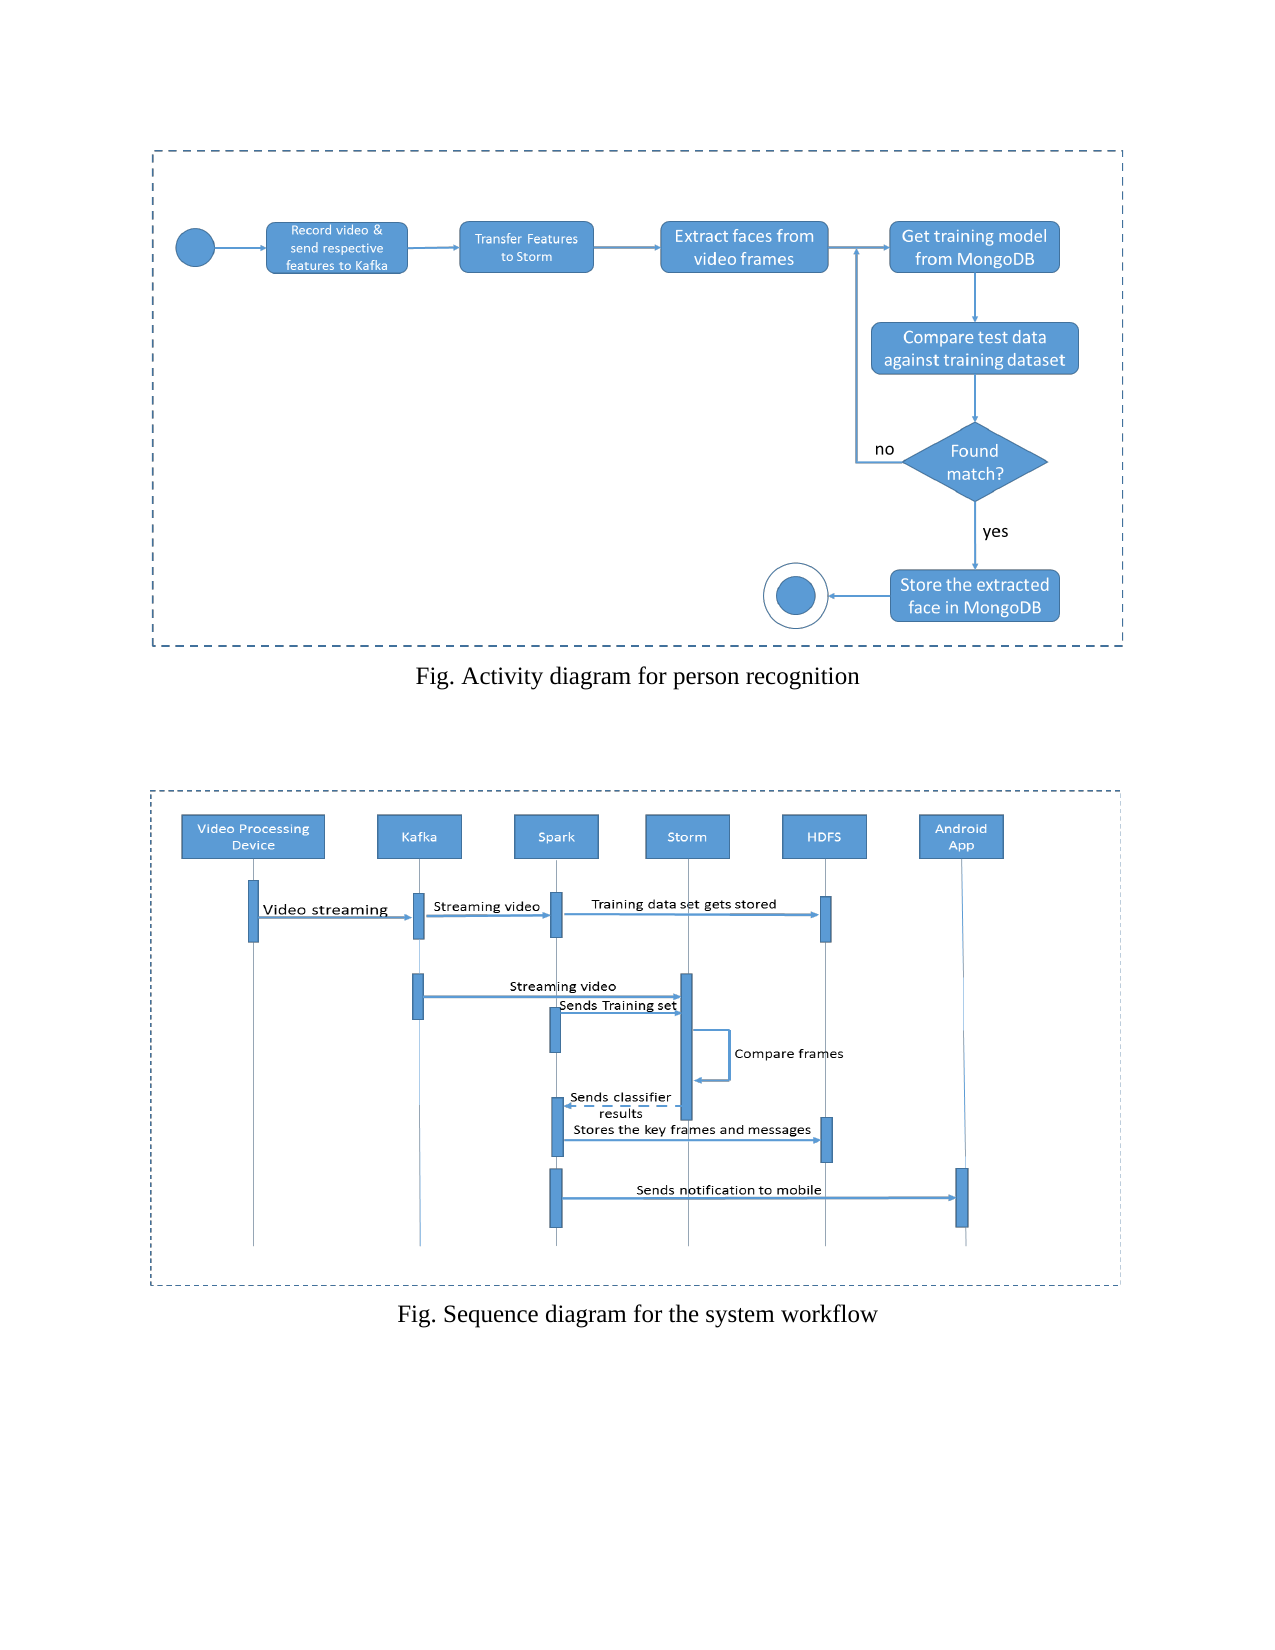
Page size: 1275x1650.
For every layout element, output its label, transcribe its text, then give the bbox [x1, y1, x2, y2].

text Fig. Sequence diagram for the system workflow [150, 1299, 1125, 1328]
picture [151, 150, 1124, 647]
text Fig. Activity diagram for person recognition [150, 661, 1125, 690]
picture [150, 790, 1121, 1286]
